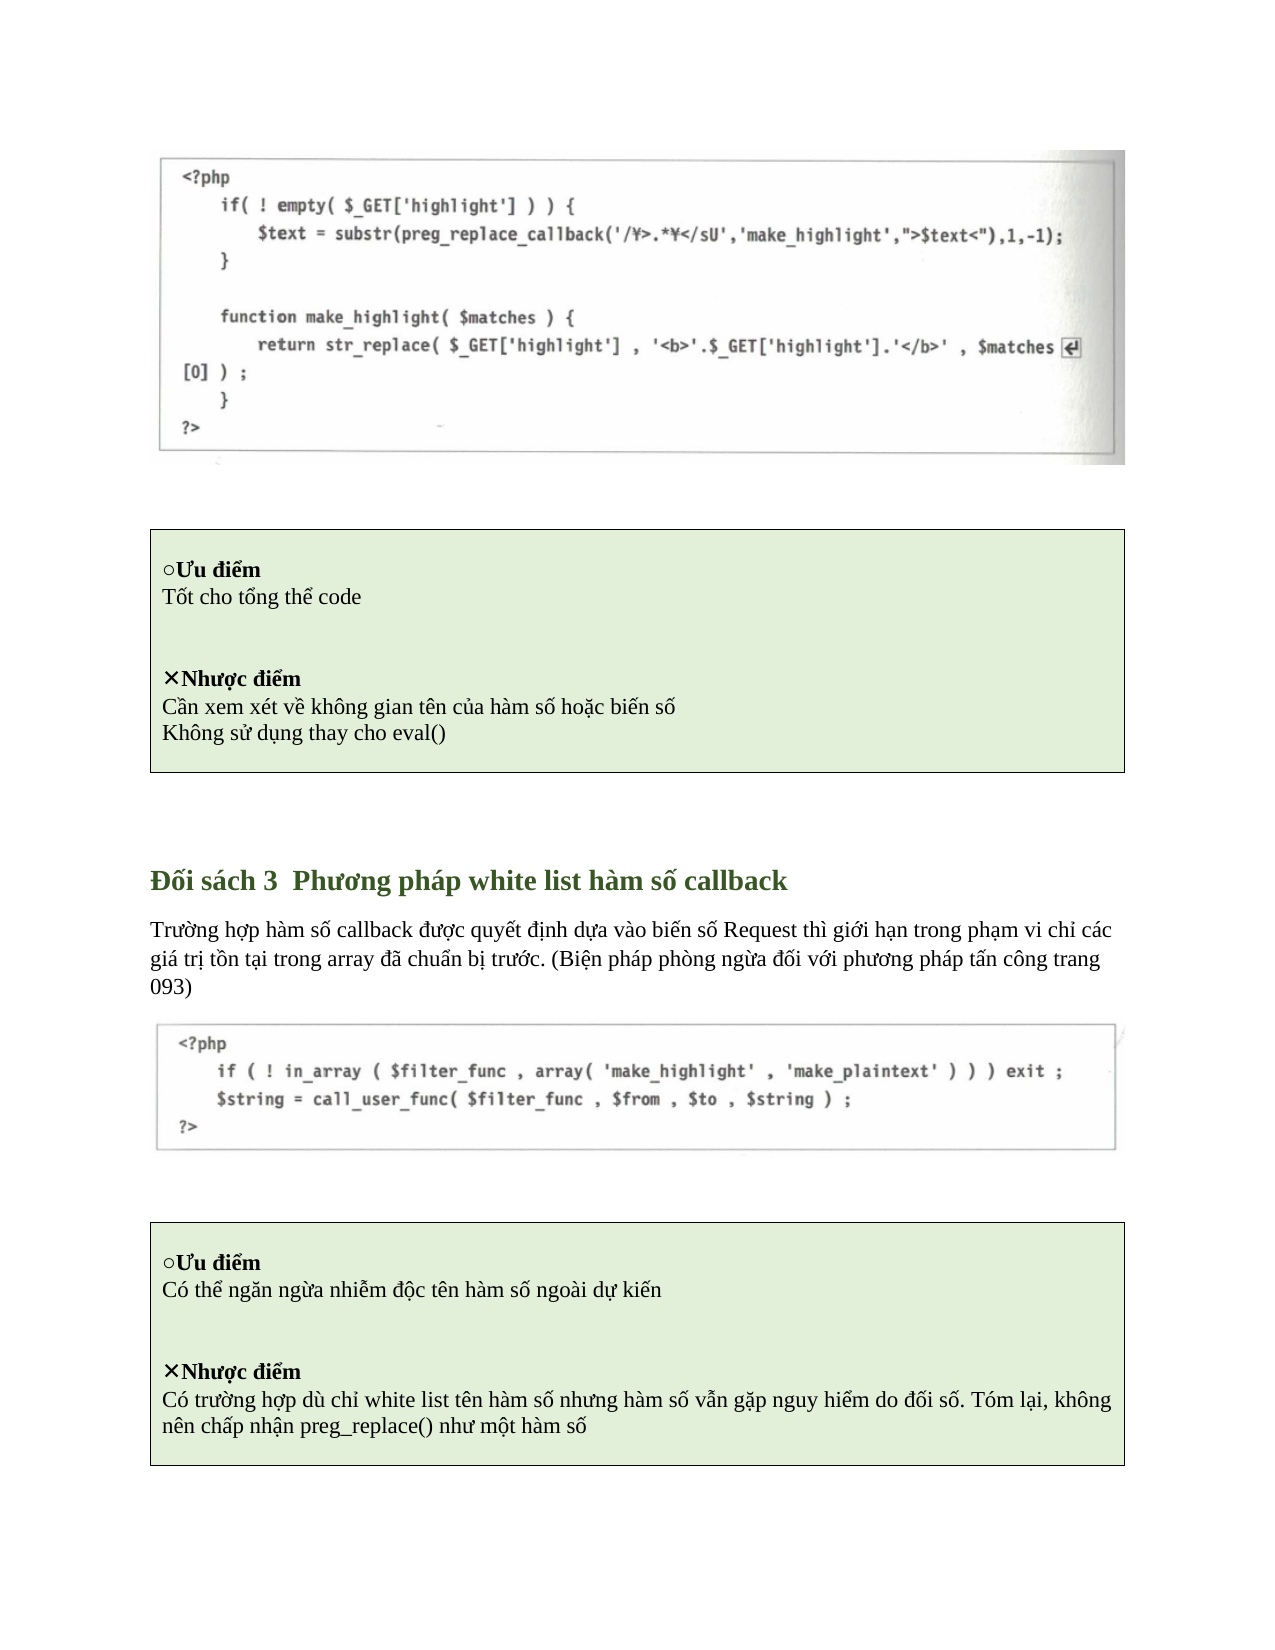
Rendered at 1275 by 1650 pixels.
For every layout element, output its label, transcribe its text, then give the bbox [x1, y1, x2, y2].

table_header ○Ưu điểm Tốt cho tổng thể code Nhược điểm Cần xem xét về không gian tên của hàm số hoặc biến số Không sử dụng thay cho eval() [151, 530, 1124, 772]
text Đối sách 3 Phương pháp white list hàm số callback [150, 863, 1125, 897]
text Trường hợp hàm số callback được quyết định dựa vào biến số Request thì giới hạn trong phạm vi chỉ các giá trị tồn tại trong array đã chuẩn bị trước. (Biện pháp phòng ngừa đối với phương pháp tấn công trang 093) [150, 916, 1125, 999]
picture [150, 150, 1125, 465]
table_header ○Ưu điểm Có thể ngăn ngừa nhiễm độc tên hàm số ngoài dự kiến Nhược điểm Có trường hợp dù chỉ white list tên hàm số nhưng hàm số vẫn gặp nguy hiểm do đối số. Tóm lại, không nên chấp nhận preg_replace() như một hàm số [151, 1223, 1124, 1465]
picture [150, 1018, 1125, 1158]
